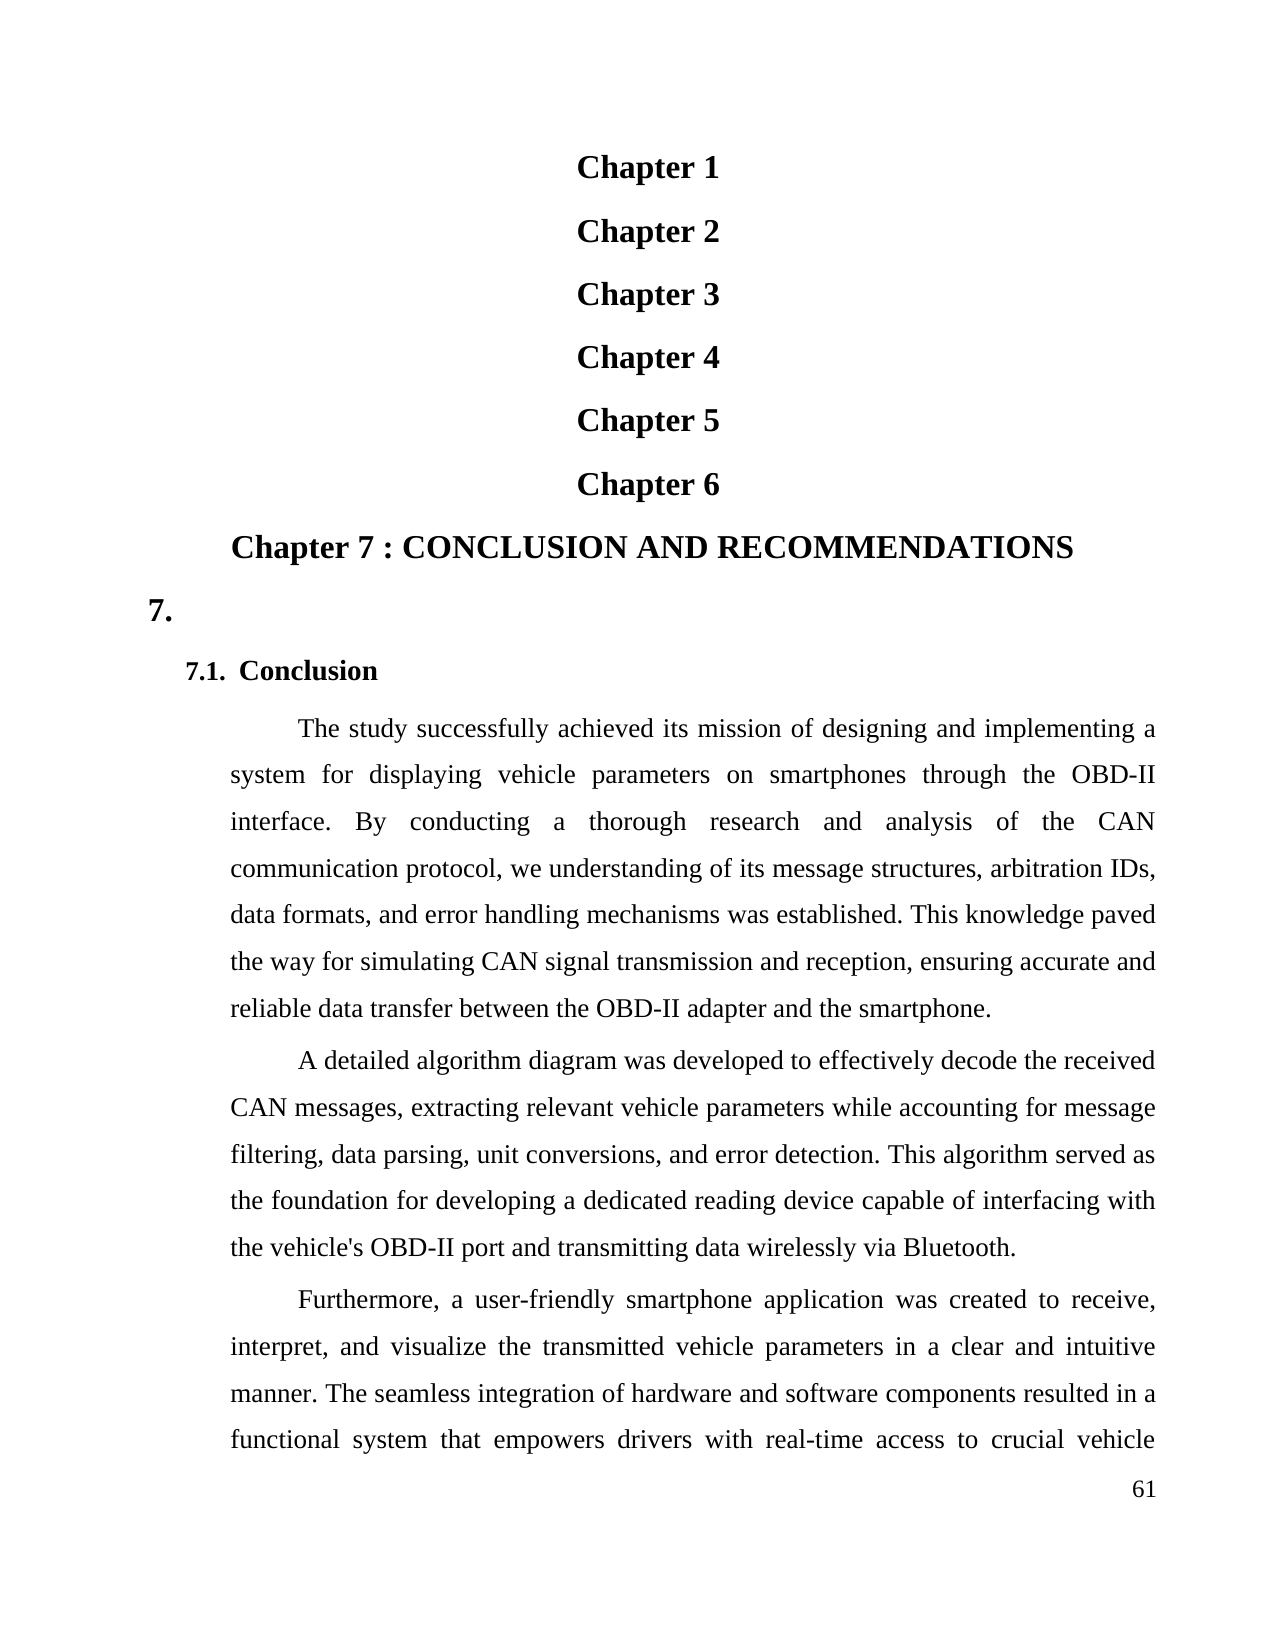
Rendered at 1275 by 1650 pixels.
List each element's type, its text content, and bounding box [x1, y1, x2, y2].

list The study successfully achieved its mission of designing and implementing a system for displaying vehicle parameters on smartphones through the OBD-II interface. By conducting a thorough research and analysis of the CAN communication protocol, we understanding of its message structures, arbitration IDs, data formats, and error handling mechanisms was established. This knowledge paved the way for simulating CAN signal transmission and reception, ensuring accurate and reliable data transfer between the OBD-II adapter and the smartphone. [230, 712, 1157, 1023]
list A detailed algorithm diagram was developed to effectively decode the received CAN messages, extracting relevant vehicle parameters while accounting for message filtering, data parsing, unit conversions, and error detection. This algorithm served as the foundation for developing a dedicated reading device capable of interfacing with the vehicle's OBD-II port and transmitting data wirelessly via Bluetooth. [230, 1044, 1157, 1262]
list Conclusion [185, 653, 1157, 687]
list : CONCLUSION AND RECOMMENDATIONS [148, 527, 1157, 565]
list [230, 1283, 1157, 1454]
